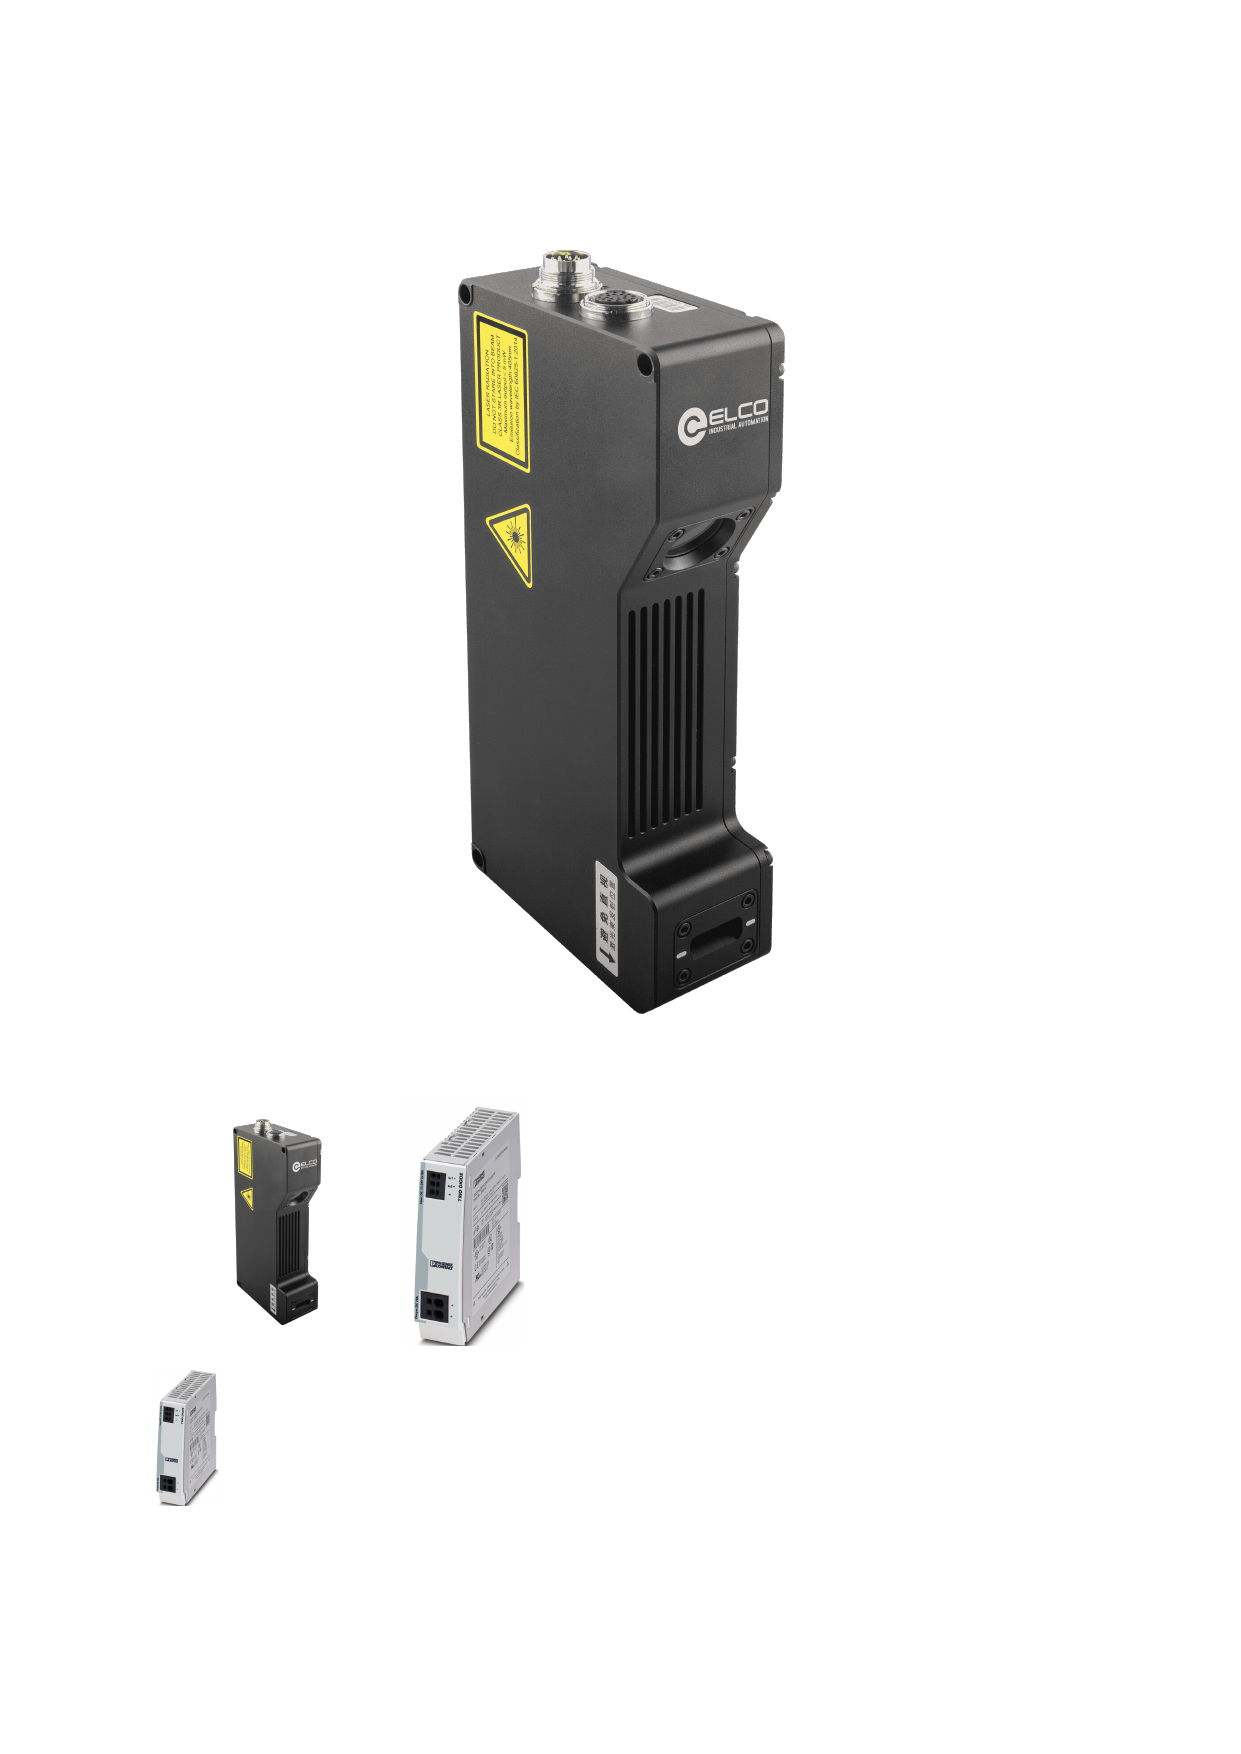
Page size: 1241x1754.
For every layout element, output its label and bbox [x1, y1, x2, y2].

picture [150, 1092, 525, 1346]
picture [150, 1364, 219, 1506]
picture [150, 150, 1091, 1091]
